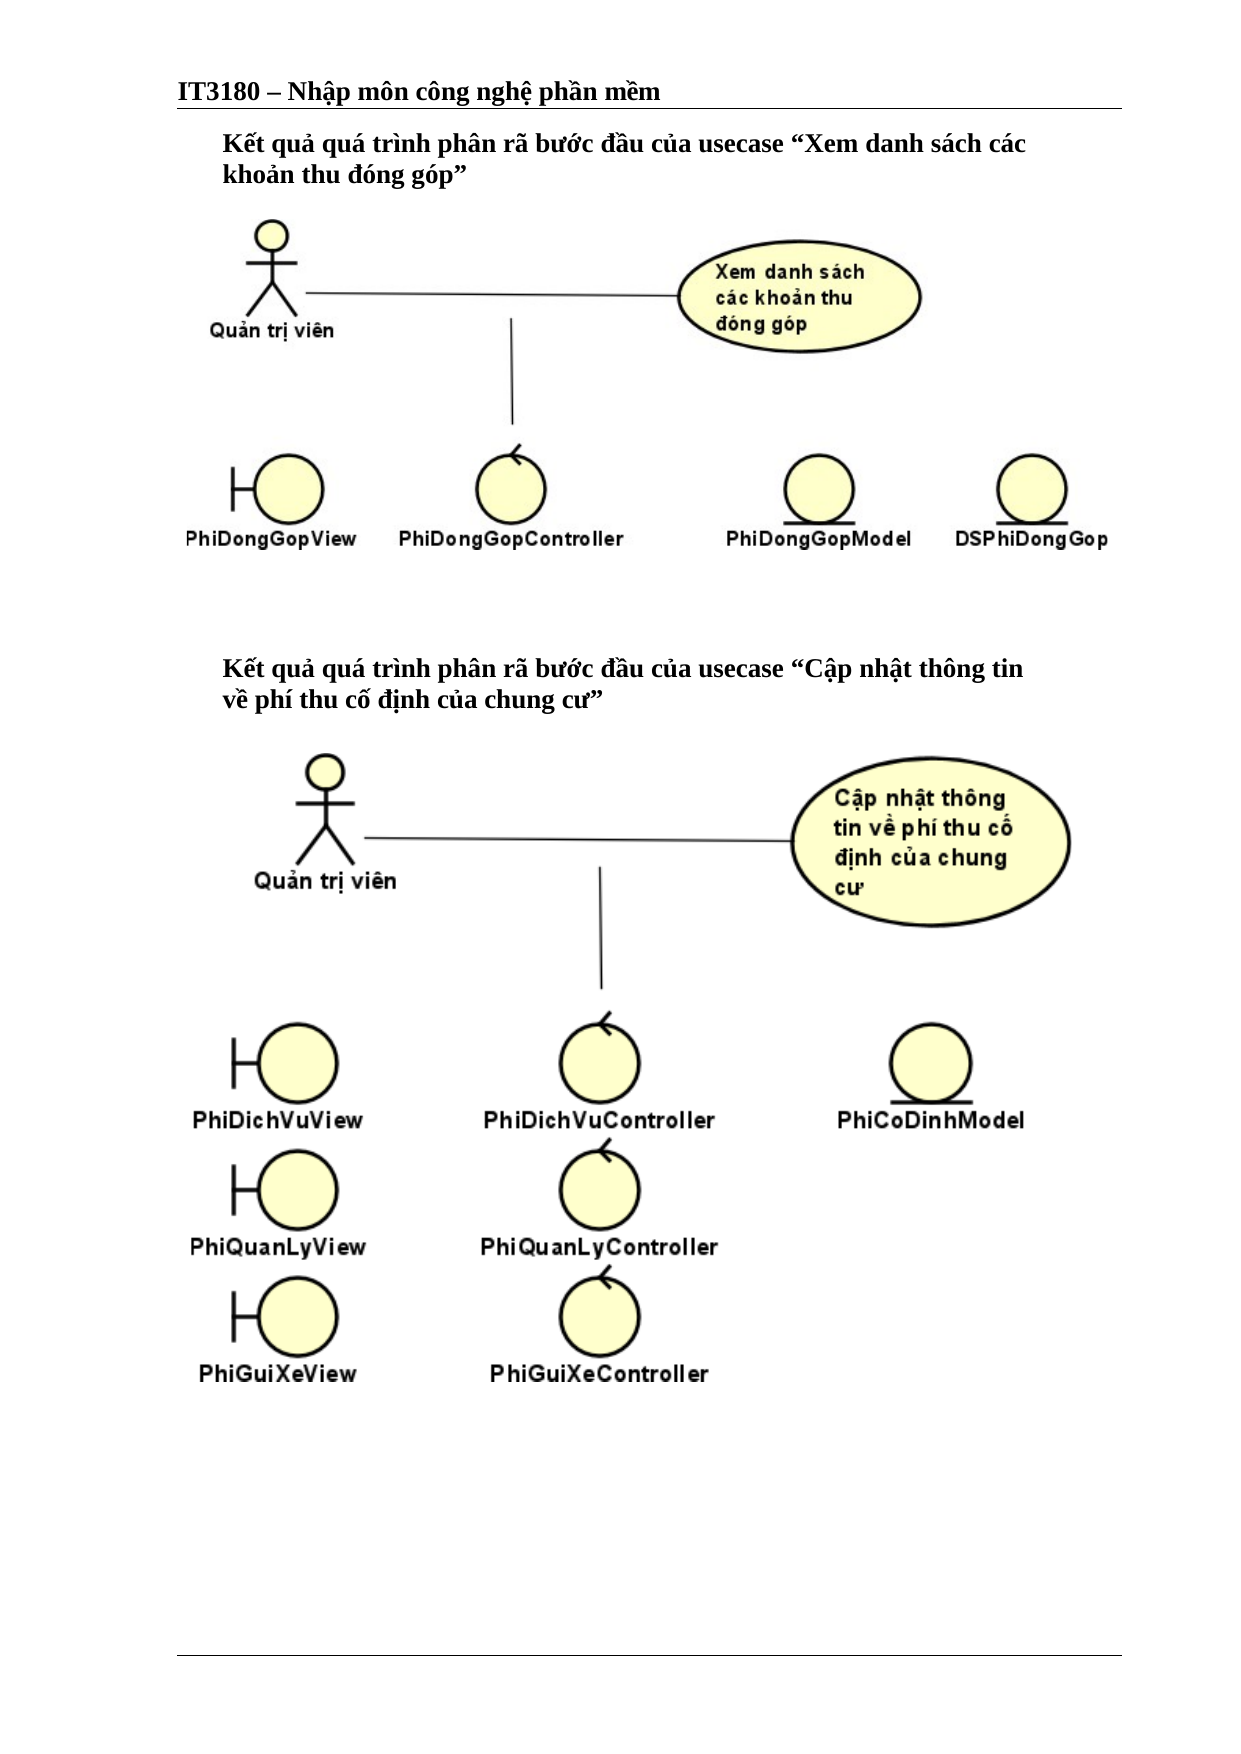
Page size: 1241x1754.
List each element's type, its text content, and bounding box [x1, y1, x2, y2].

picture [191, 753, 1072, 1382]
picture [186, 219, 1108, 550]
text Kết quả quá trình phân rã bước đầu của usecase “Cập nhật thông tin về phí thu cố định của chung cư” [222, 652, 1051, 715]
text Kết quả quá trình phân rã bước đầu của usecase “Xem danh sách các khoản thu đóng góp” [222, 127, 1051, 189]
